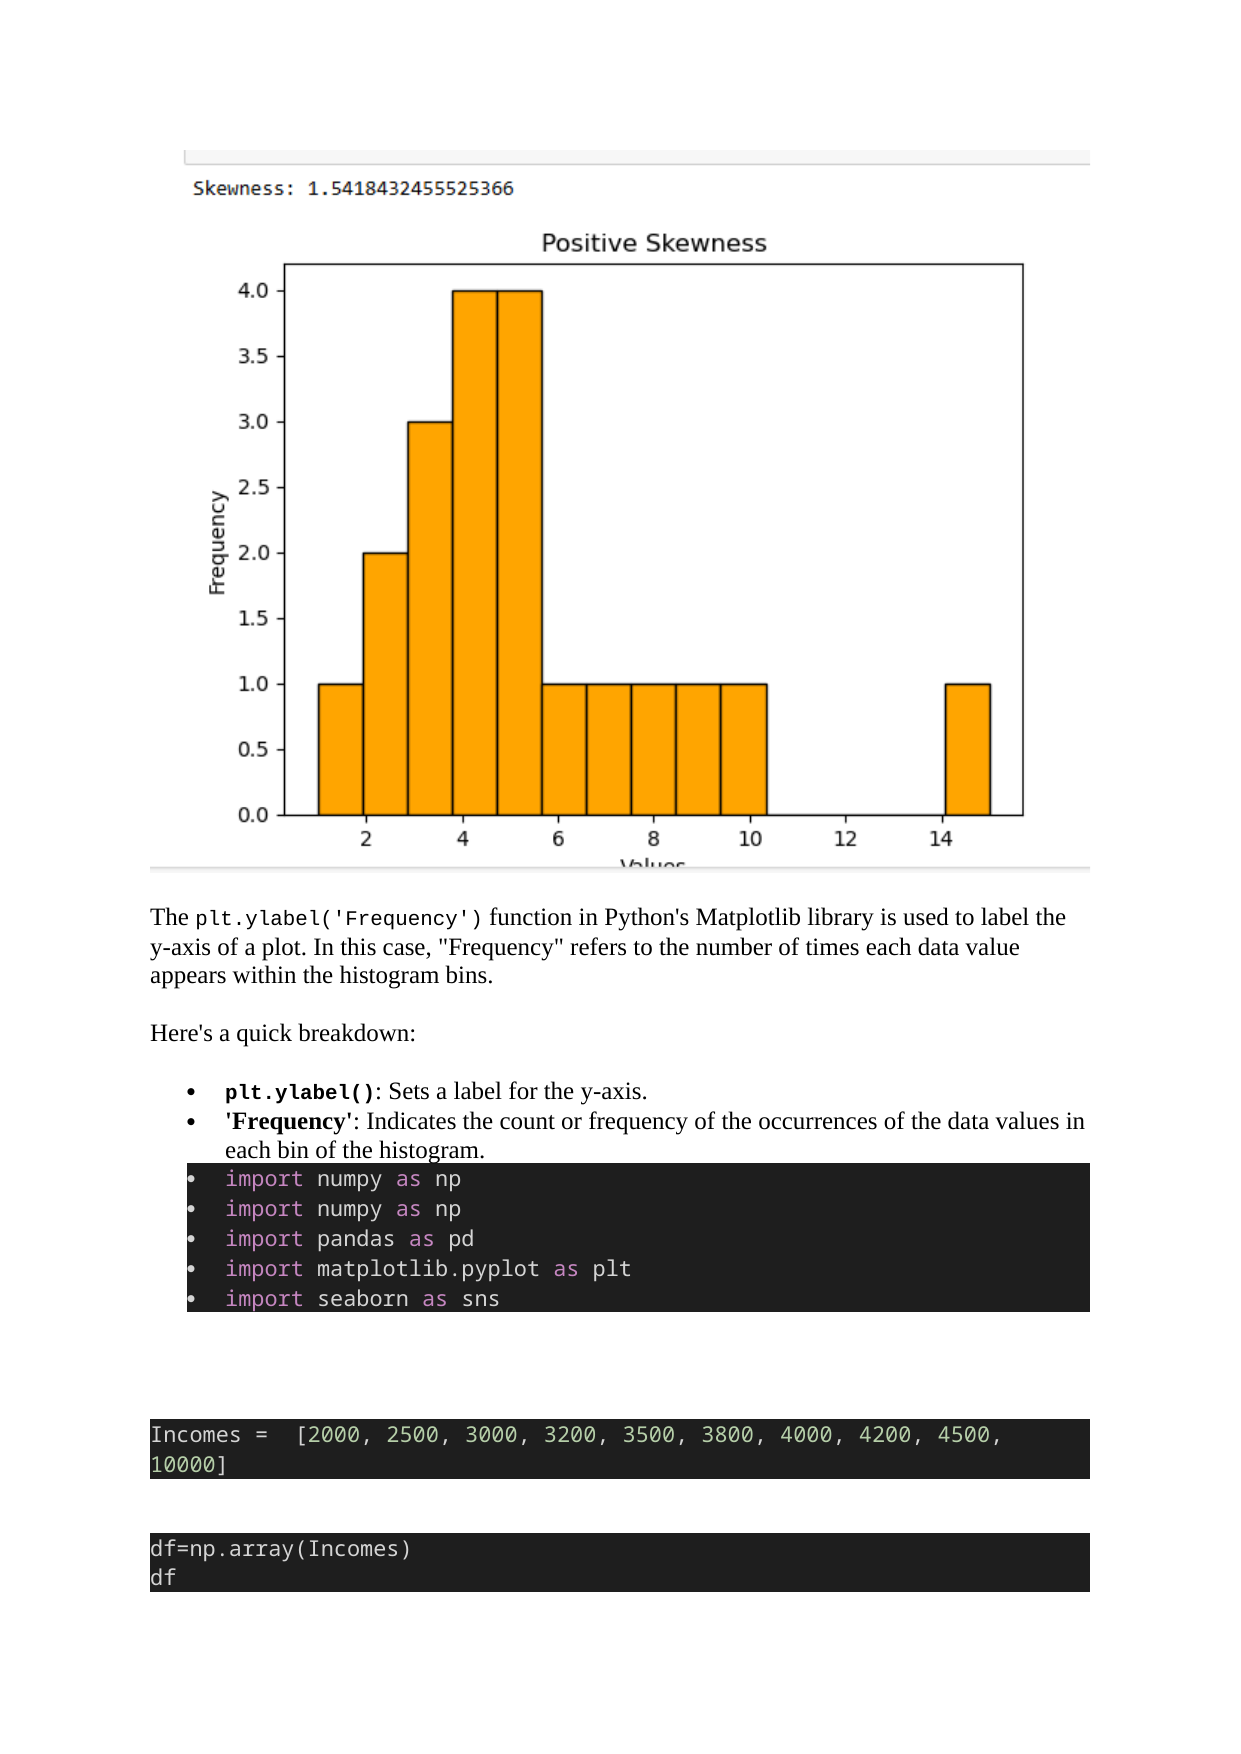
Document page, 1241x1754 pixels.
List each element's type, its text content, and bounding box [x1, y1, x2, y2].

list import seaborn as sns [187, 1283, 1090, 1312]
list import numpy as np [187, 1193, 1090, 1223]
picture [150, 150, 1091, 873]
list import pandas as pd [187, 1223, 1090, 1253]
list import matplotlib.pyplot as plt [187, 1253, 1090, 1283]
list 'Frequency': Indicates the count or frequency of the occurrences of the data values in each bin of the histogram. [187, 1106, 1090, 1163]
text Incomes = [2000, 2500, 3000, 3200, 3500, 3800, 4000, 4200, 4500, 10000] [150, 1419, 1090, 1479]
text df=np.array(Incomes) [150, 1533, 1090, 1562]
list plt.ylabel(): Sets a label for the y-axis. [187, 1076, 1090, 1106]
list import numpy as np [187, 1163, 1090, 1193]
text df [150, 1562, 1090, 1592]
text The plt.ylabel('Frequency') function in Python's Matplotlib library is used to label the y-axis of a plot. In this case, "Frequency" refers to the number of times each data value appears within the histogram bins. [150, 902, 1090, 989]
text Here's a quick breakdown: [150, 1018, 1090, 1047]
